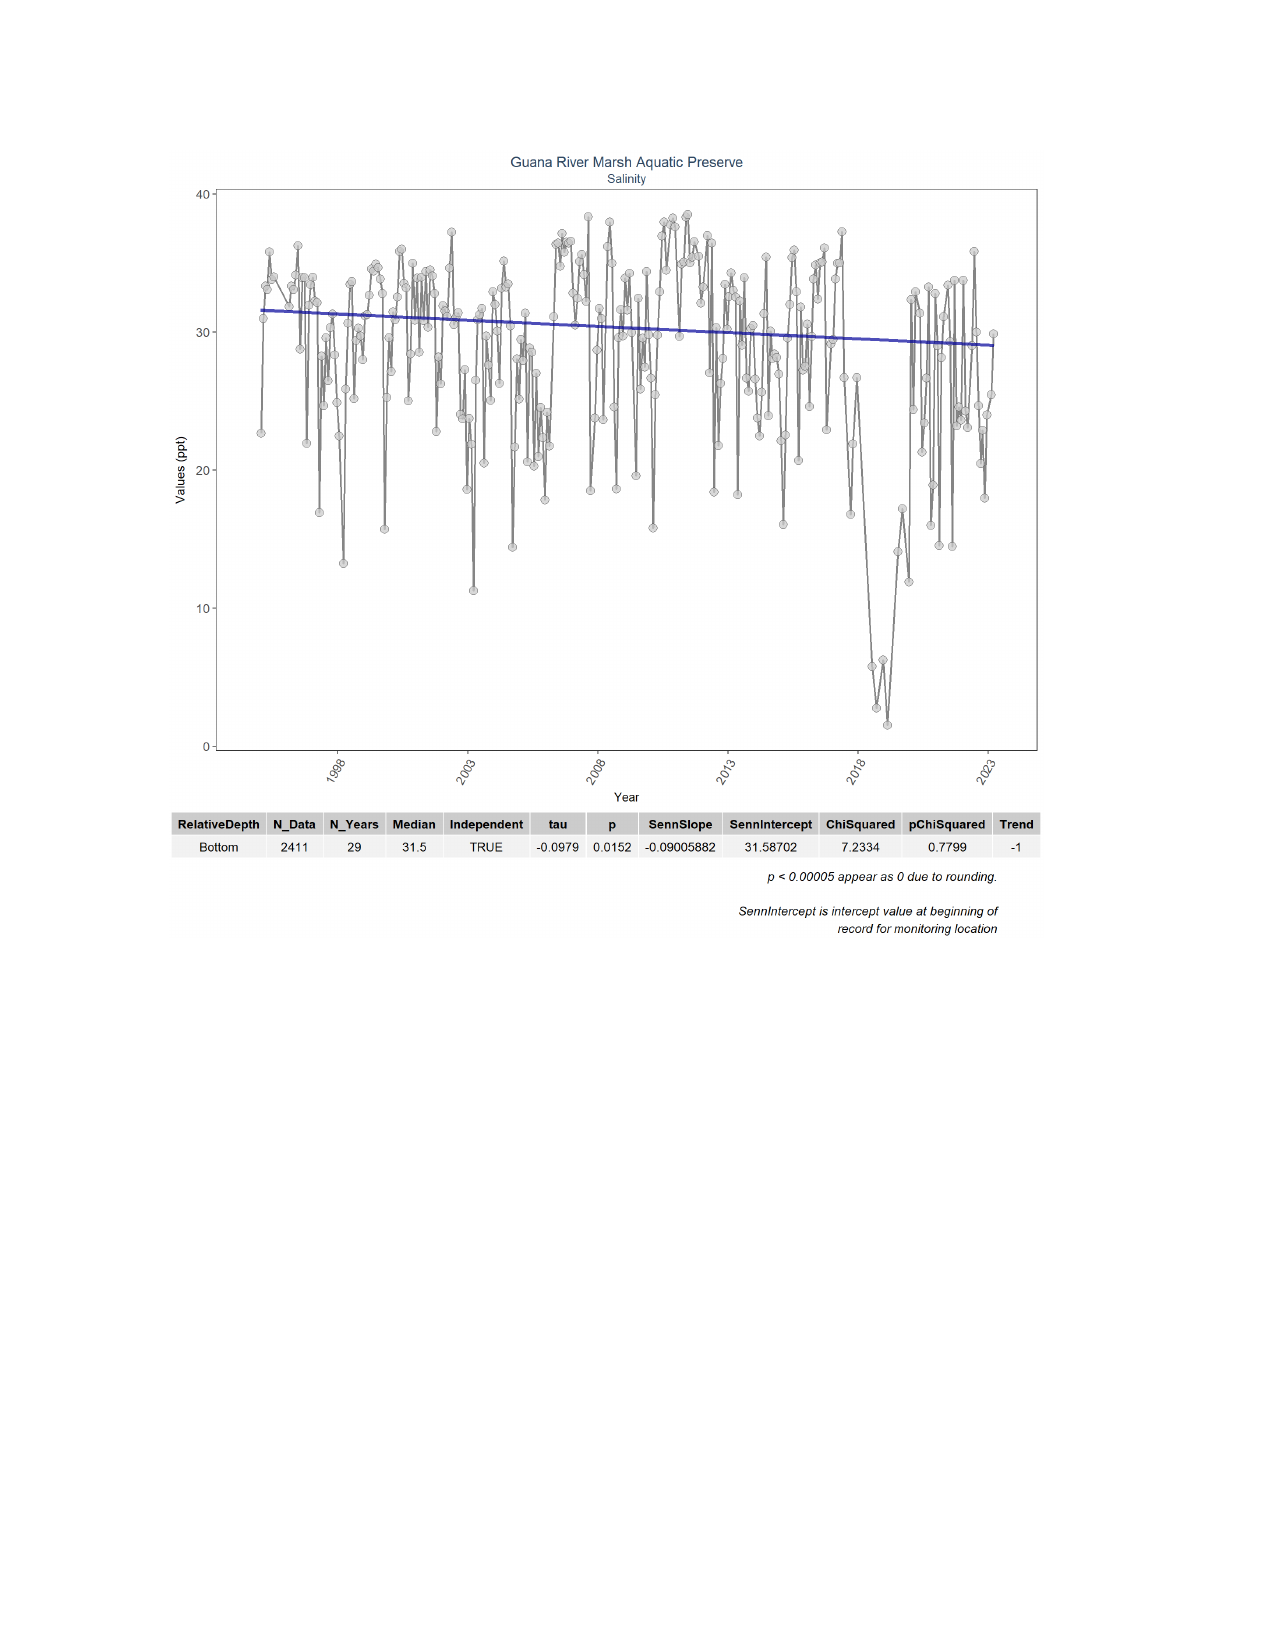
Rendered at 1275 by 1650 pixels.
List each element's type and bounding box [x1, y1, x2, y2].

picture [168, 150, 1044, 938]
